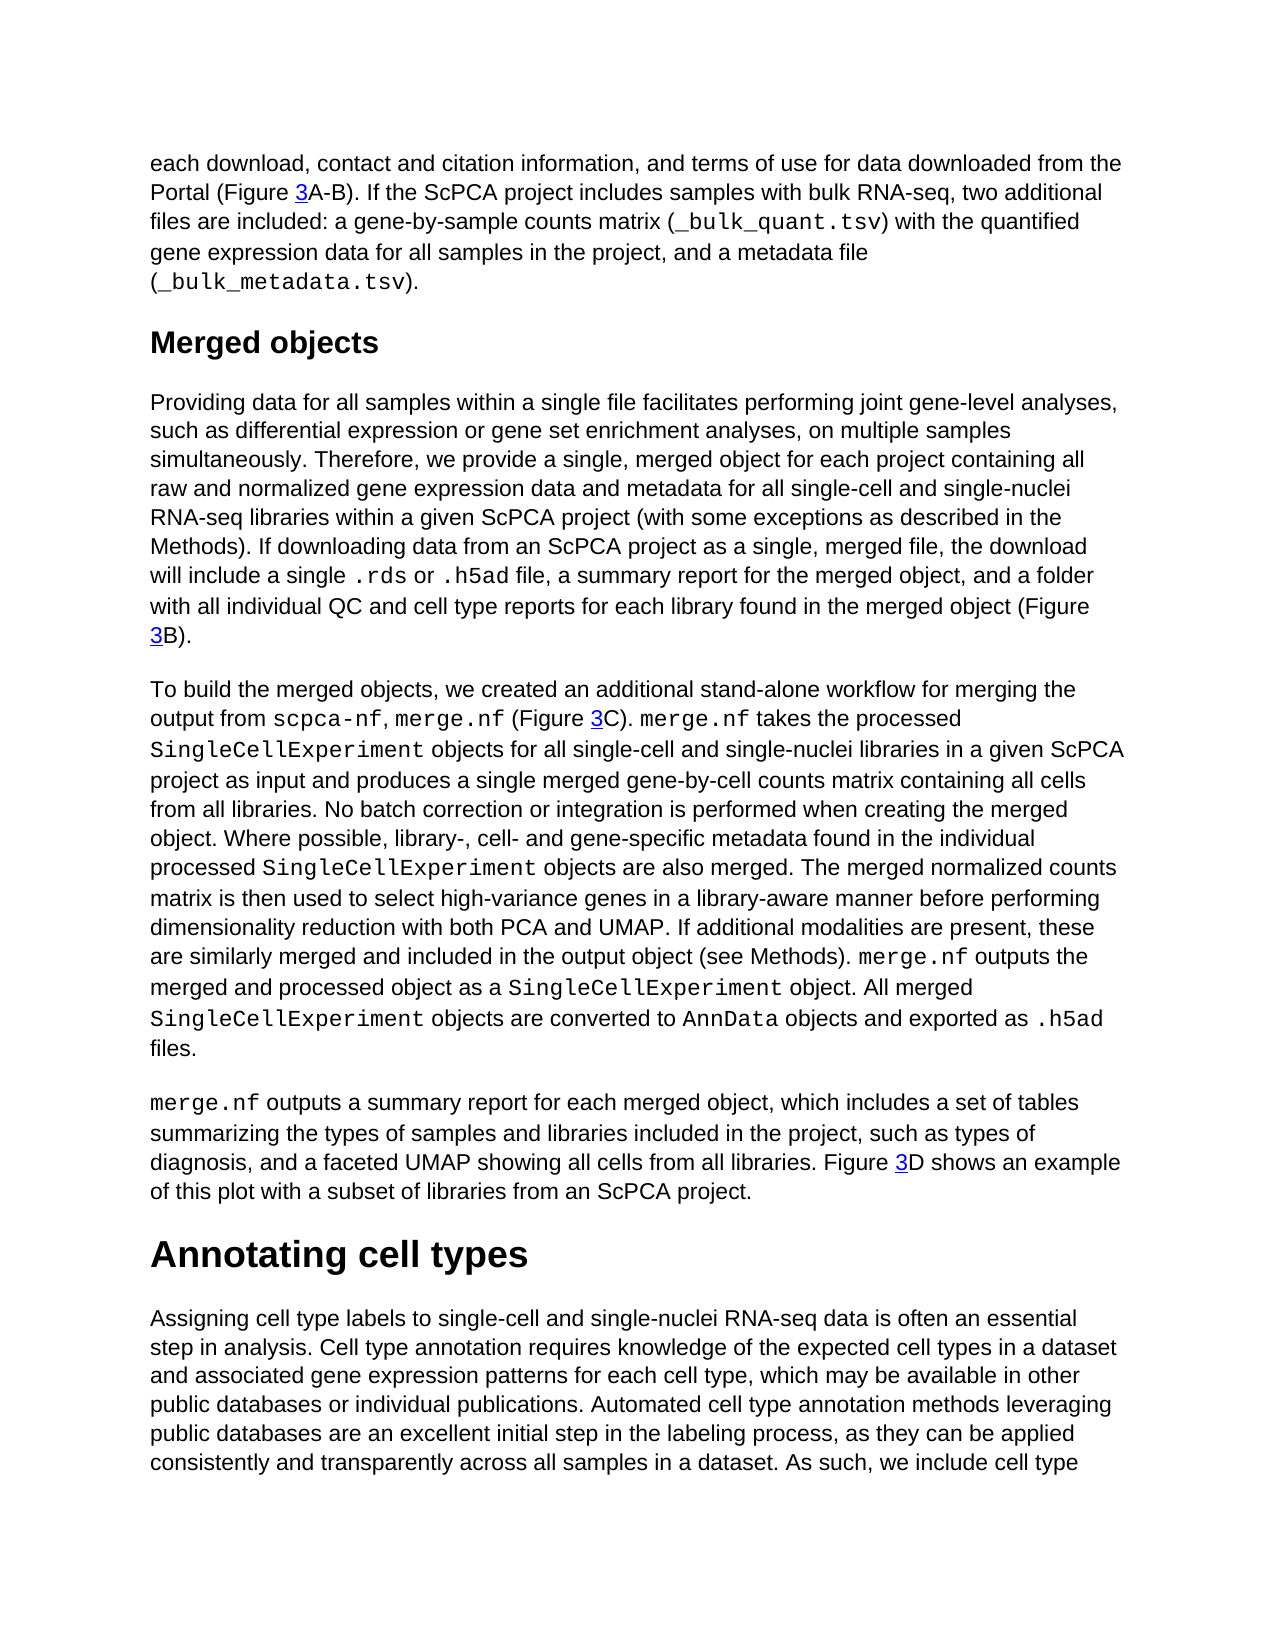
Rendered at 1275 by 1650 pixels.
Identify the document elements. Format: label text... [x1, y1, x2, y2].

subtitle Merged objects [150, 324, 1125, 360]
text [150, 150, 1125, 296]
subtitle Annotating cell types [150, 1232, 1125, 1275]
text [150, 1304, 1125, 1476]
text To build the merged objects, we created an additional stand-alone workflow for merging the output from scpca-nf, merge.nf (Figure 3C). merge.nf takes the processed SingleCellExperiment objects for all single-cell and single-nuclei libraries in a given ScPCA project as input and produces a single merged gene-by-cell counts matrix containing all cells from all libraries. No batch correction or integration is performed when creating the merged object. Where possible, library-, cell- and gene-specific metadata found in the individual processed SingleCellExperiment objects are also merged. The merged normalized counts matrix is then used to select high-variance genes in a library-aware manner before performing dimensionality reduction with both PCA and UMAP. If additional modalities are present, these are similarly merged and included in the output object (see Methods). merge.nf outputs the merged and processed object as a SingleCellExperiment object. All merged SingleCellExperiment objects are converted to AnnData objects and exported as .h5ad files. [150, 676, 1125, 1062]
text merge.nf outputs a summary report for each merged object, which includes a set of tables summarizing the types of samples and libraries included in the project, such as types of diagnosis, and a faceted UMAP showing all cells from all libraries. Figure 3D shows an example of this plot with a subset of libraries from an ScPCA project. [150, 1089, 1125, 1204]
text Providing data for all samples within a single file facilitates performing joint gene-level analyses, such as differential expression or gene set enrichment analyses, on multiple samples simultaneously. Therefore, we provide a single, merged object for each project containing all raw and normalized gene expression data and metadata for all single-cell and single-nuclei RNA-seq libraries within a given ScPCA project (with some exceptions as described in the Methods). If downloading data from an ScPCA project as a single, merged file, the download will include a single .rds or .h5ad file, a summary report for the merged object, and a folder with all individual QC and cell type reports for each library found in the merged object (Figure 3B). [150, 388, 1125, 648]
